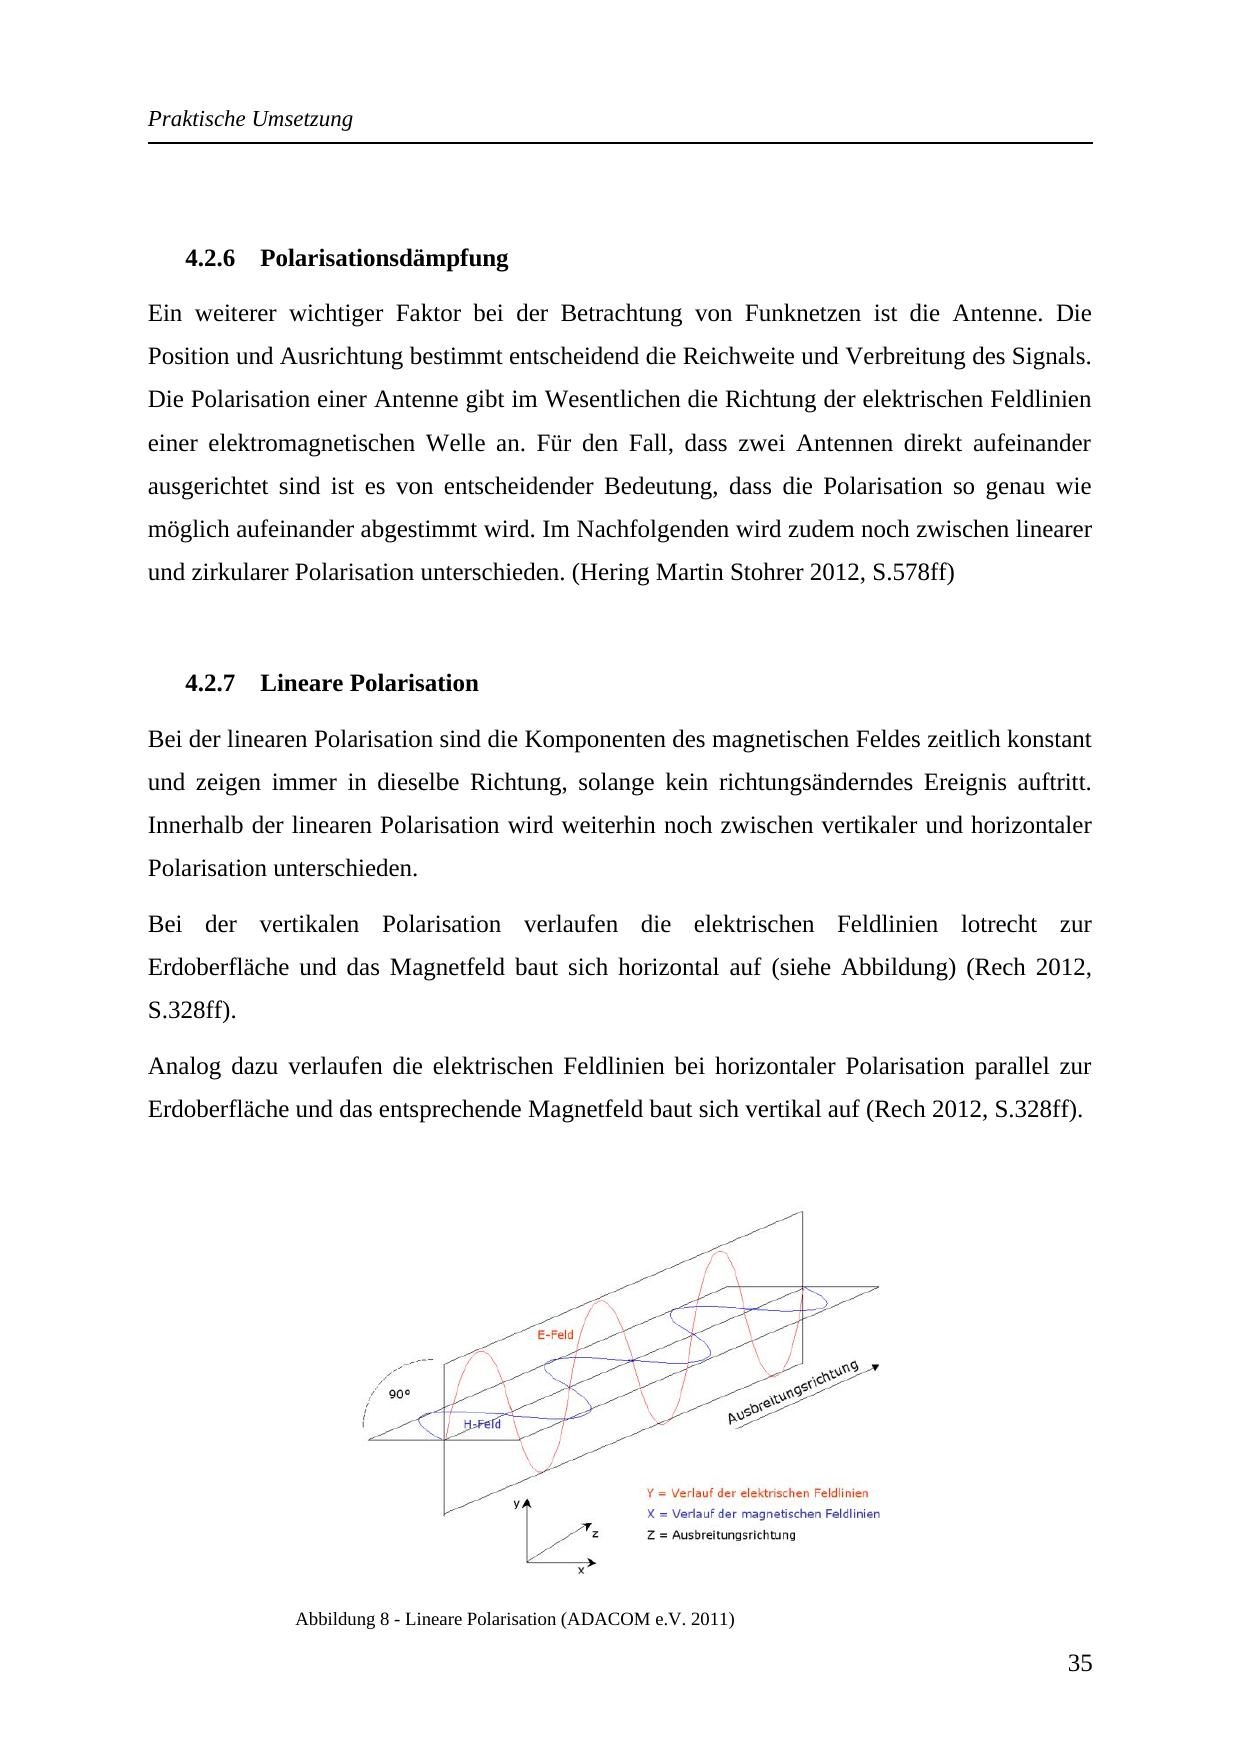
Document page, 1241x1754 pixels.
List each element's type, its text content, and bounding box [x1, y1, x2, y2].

text Analog dazu verlaufen die elektrischen Feldlinien bei horizontaler Polarisation parallel zur Erdoberfläche und das entsprechende Magnetfeld baut sich vertikal auf (Rech 2012, S.328ff). [148, 1051, 1093, 1123]
subtitle Polarisationsdämpfung [185, 243, 1093, 271]
text Bei der linearen Polarisation sind die Komponenten des magnetischen Feldes zeitlich konstant und zeigen immer in dieselbe Richtung, solange kein richtungsänderndes Ereignis auftritt. Innerhalb der linearen Polarisation wird weiterhin noch zwischen vertikaler und horizontaler Polarisation unterschieden. [148, 724, 1093, 882]
text Abbildung 8 - Lineare Polarisation (ADACOM e.V. 2011) [221, 1607, 1093, 1629]
subtitle Lineare Polarisation [185, 668, 1093, 697]
text Ein weiterer wichtiger Faktor bei der Betrachtung von Funknetzen ist die Antenne. Die Position und Ausrichtung bestimmt entscheidend die Reichweite und Verbreitung des Signals. Die Polarisation einer Antenne gibt im Wesentlichen die Richtung der elektrischen Feldlinien einer elektromagnetischen Welle an. Für den Fall, dass zwei Antennen direkt aufeinander ausgerichtet sind ist es von entscheidender Bedeutung, dass die Polarisation so genau wie möglich aufeinander abgestimmt wird. Im Nachfolgenden wird zudem noch zwischen linearer und zirkularer Polarisation unterschieden. (Hering Martin Stohrer 2012, S.578ff) [148, 298, 1093, 586]
text Bei der vertikalen Polarisation verlaufen die elektrischen Feldlinien lotrecht zur Erdoberfläche und das Magnetfeld baut sich horizontal auf (siehe Abbildung) (Rech 2012, S.328ff). [148, 909, 1093, 1024]
picture [354, 1205, 887, 1581]
